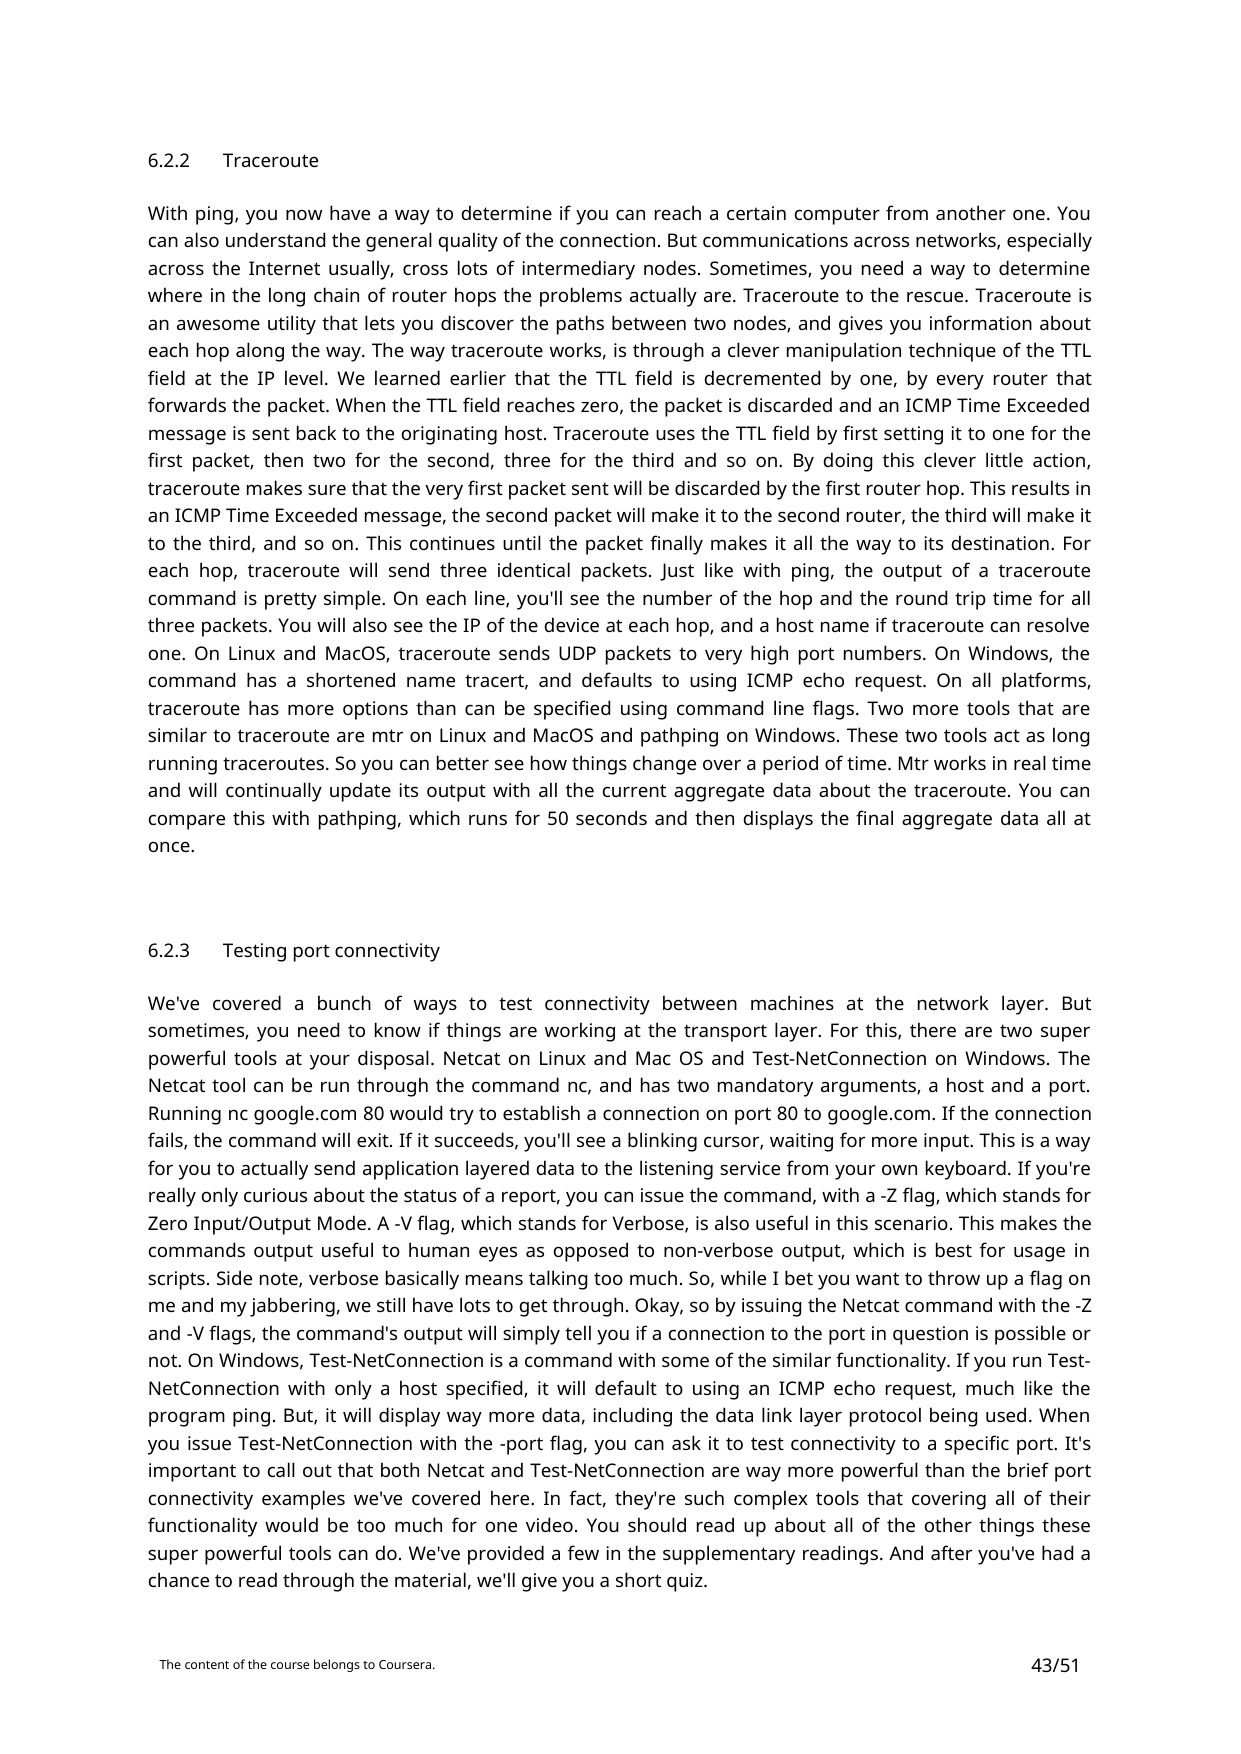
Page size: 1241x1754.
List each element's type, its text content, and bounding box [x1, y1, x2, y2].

text With ping, you now have a way to determine if you can reach a certain computer from another one. You can also understand the general quality of the connection. But communications across networks, especially across the Internet usually, cross lots of intermediary nodes. Sometimes, you need a way to determine where in the long chain of router hops the problems actually are. Traceroute to the rescue. Traceroute is an awesome utility that lets you discover the paths between two nodes, and gives you information about each hop along the way. The way traceroute works, is through a clever manipulation technique of the TTL field at the IP level. We learned earlier that the TTL field is decremented by one, by every router that forwards the packet. When the TTL field reaches zero, the packet is discarded and an ICMP Time Exceeded message is sent back to the originating host. Traceroute uses the TTL field by first setting it to one for the first packet, then two for the second, three for the third and so on. By doing this clever little action, traceroute makes sure that the very first packet sent will be discarded by the first router hop. This results in an ICMP Time Exceeded message, the second packet will make it to the second router, the third will make it to the third, and so on. This continues until the packet finally makes it all the way to its destination. For each hop, traceroute will send three identical packets. Just like with ping, the output of a traceroute command is pretty simple. On each line, you'll see the number of the hop and the round trip time for all three packets. You will also see the IP of the device at each hop, and a host name if traceroute can resolve one. On Linux and MacOS, traceroute sends UDP packets to very high port numbers. On Windows, the command has a shortened name tracert, and defaults to using ICMP echo request. On all platforms, traceroute has more options than can be specified using command line flags. Two more tools that are similar to traceroute are mtr on Linux and MacOS and pathping on Windows. These two tools act as long running traceroutes. So you can better see how things change over a period of time. Mtr works in real time and will continually update its output with all the current aggregate data about the traceroute. You can compare this with pathping, which runs for 50 seconds and then displays the final aggregate data all at once. [148, 200, 1093, 858]
text We've covered a bunch of ways to test connectivity between machines at the network layer. But sometimes, you need to know if things are working at the transport layer. For this, there are two super powerful tools at your disposal. Netcat on Linux and Mac OS and Test-NetConnection on Windows. The Netcat tool can be run through the command nc, and has two mandatory arguments, a host and a port. Running nc google.com 80 would try to establish a connection on port 80 to google.com. If the connection fails, the command will exit. If it succeeds, you'll see a blinking cursor, waiting for more input. This is a way for you to actually send application layered data to the listening service from your own keyboard. If you're really only curious about the status of a report, you can issue the command, with a -Z flag, which stands for Zero Input/Output Mode. A -V flag, which stands for Verbose, is also useful in this scenario. This makes the commands output useful to human eyes as opposed to non-verbose output, which is best for usage in scripts. Side note, verbose basically means talking too much. So, while I bet you want to throw up a flag on me and my jabbering, we still have lots to get through. Okay, so by issuing the Netcat command with the -Z and -V flags, the command's output will simply tell you if a connection to the port in question is possible or not. On Windows, Test-NetConnection is a command with some of the similar functionality. If you run Test-NetConnection with only a host specified, it will default to using an ICMP echo request, much like the program ping. But, it will display way more data, including the data link layer protocol being used. When you issue Test-NetConnection with the -port flag, you can ask it to test connectivity to a specific port. It's important to call out that both Netcat and Test-NetConnection are way more powerful than the brief port connectivity examples we've covered here. In fact, they're such complex tools that covering all of their functionality would be too much for one video. You should read up about all of the other things these super powerful tools can do. We've provided a few in the supplementary readings. And after you've had a chance to read through the material, we'll give you a short quiz. [148, 990, 1093, 1593]
subtitle Testing port connectivity [148, 938, 1093, 963]
subtitle Traceroute [148, 148, 1093, 173]
